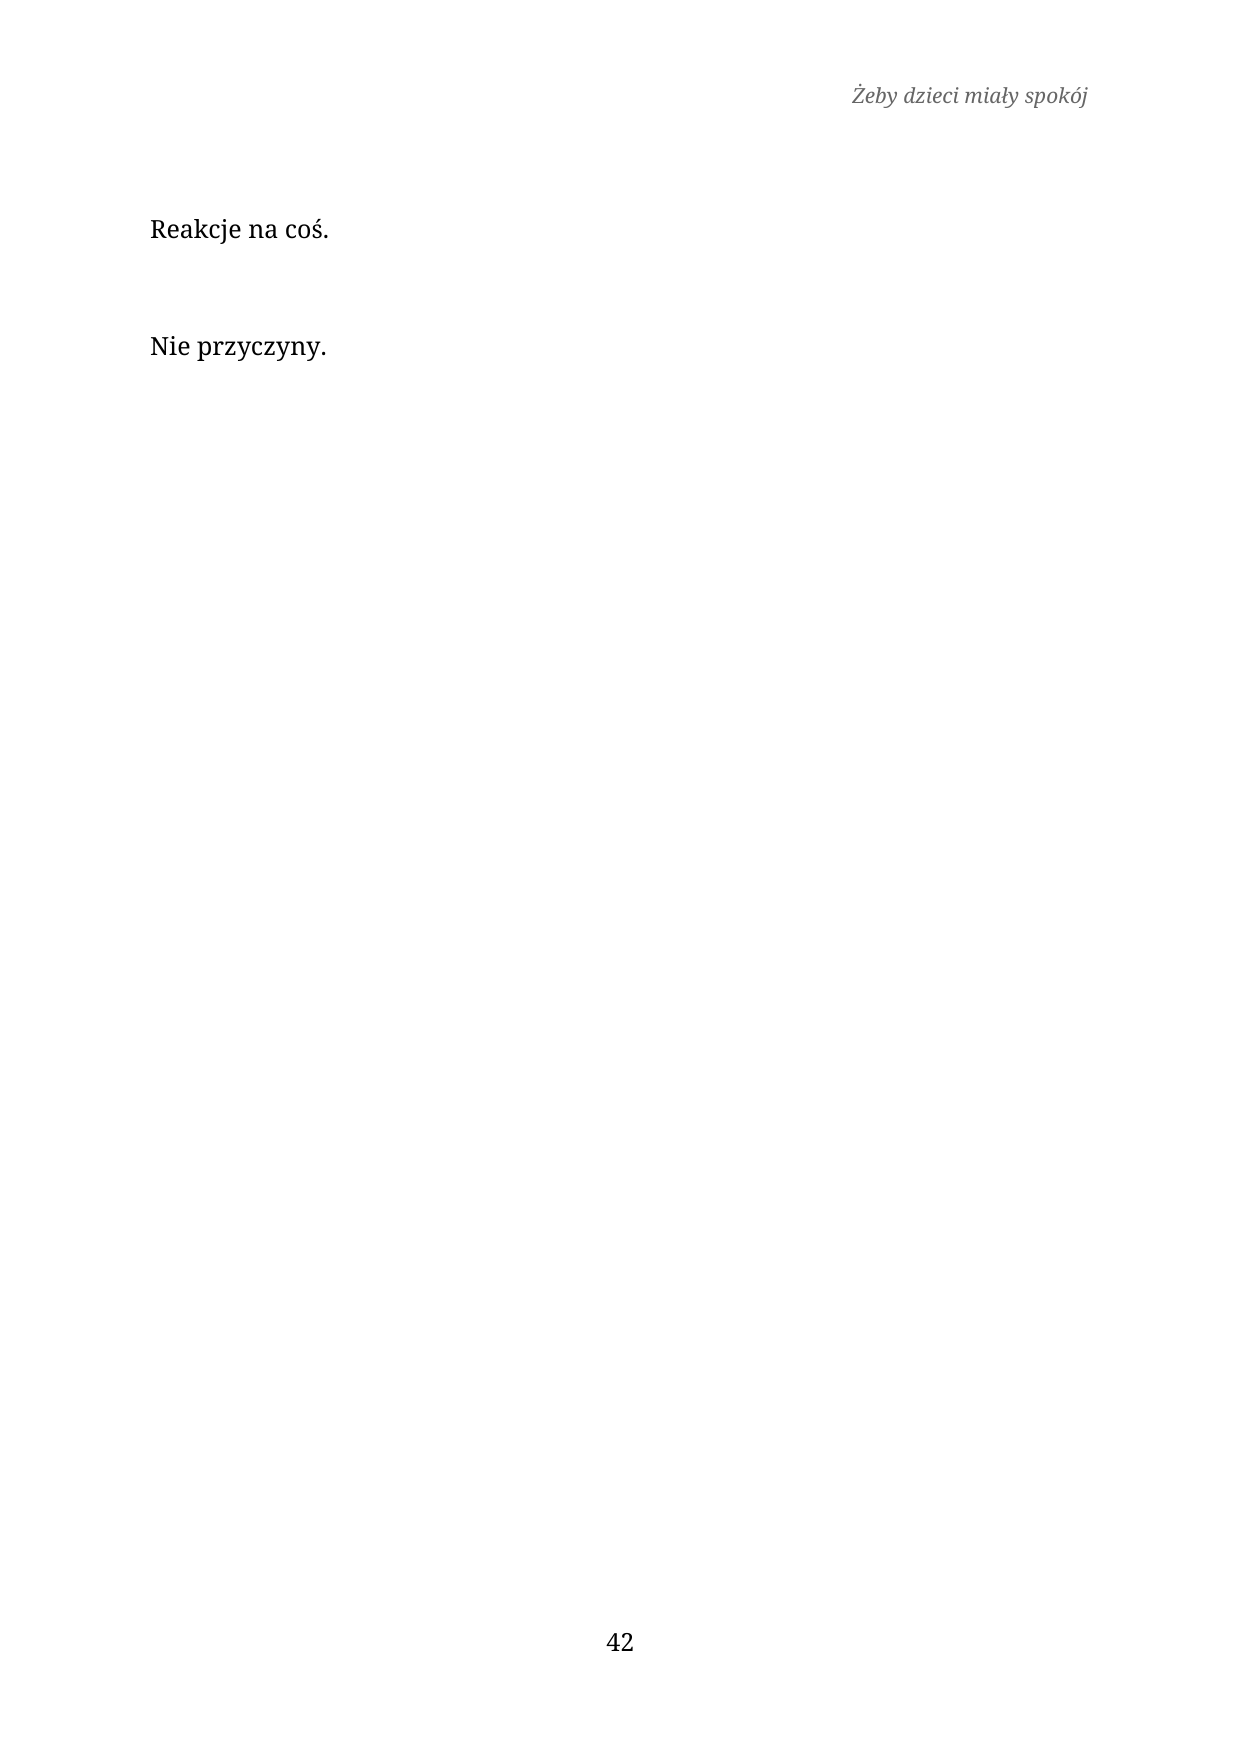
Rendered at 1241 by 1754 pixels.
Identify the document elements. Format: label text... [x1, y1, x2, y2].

text Nie przyczyny. [150, 325, 1090, 362]
text Reakcje na coś. [150, 208, 1090, 246]
